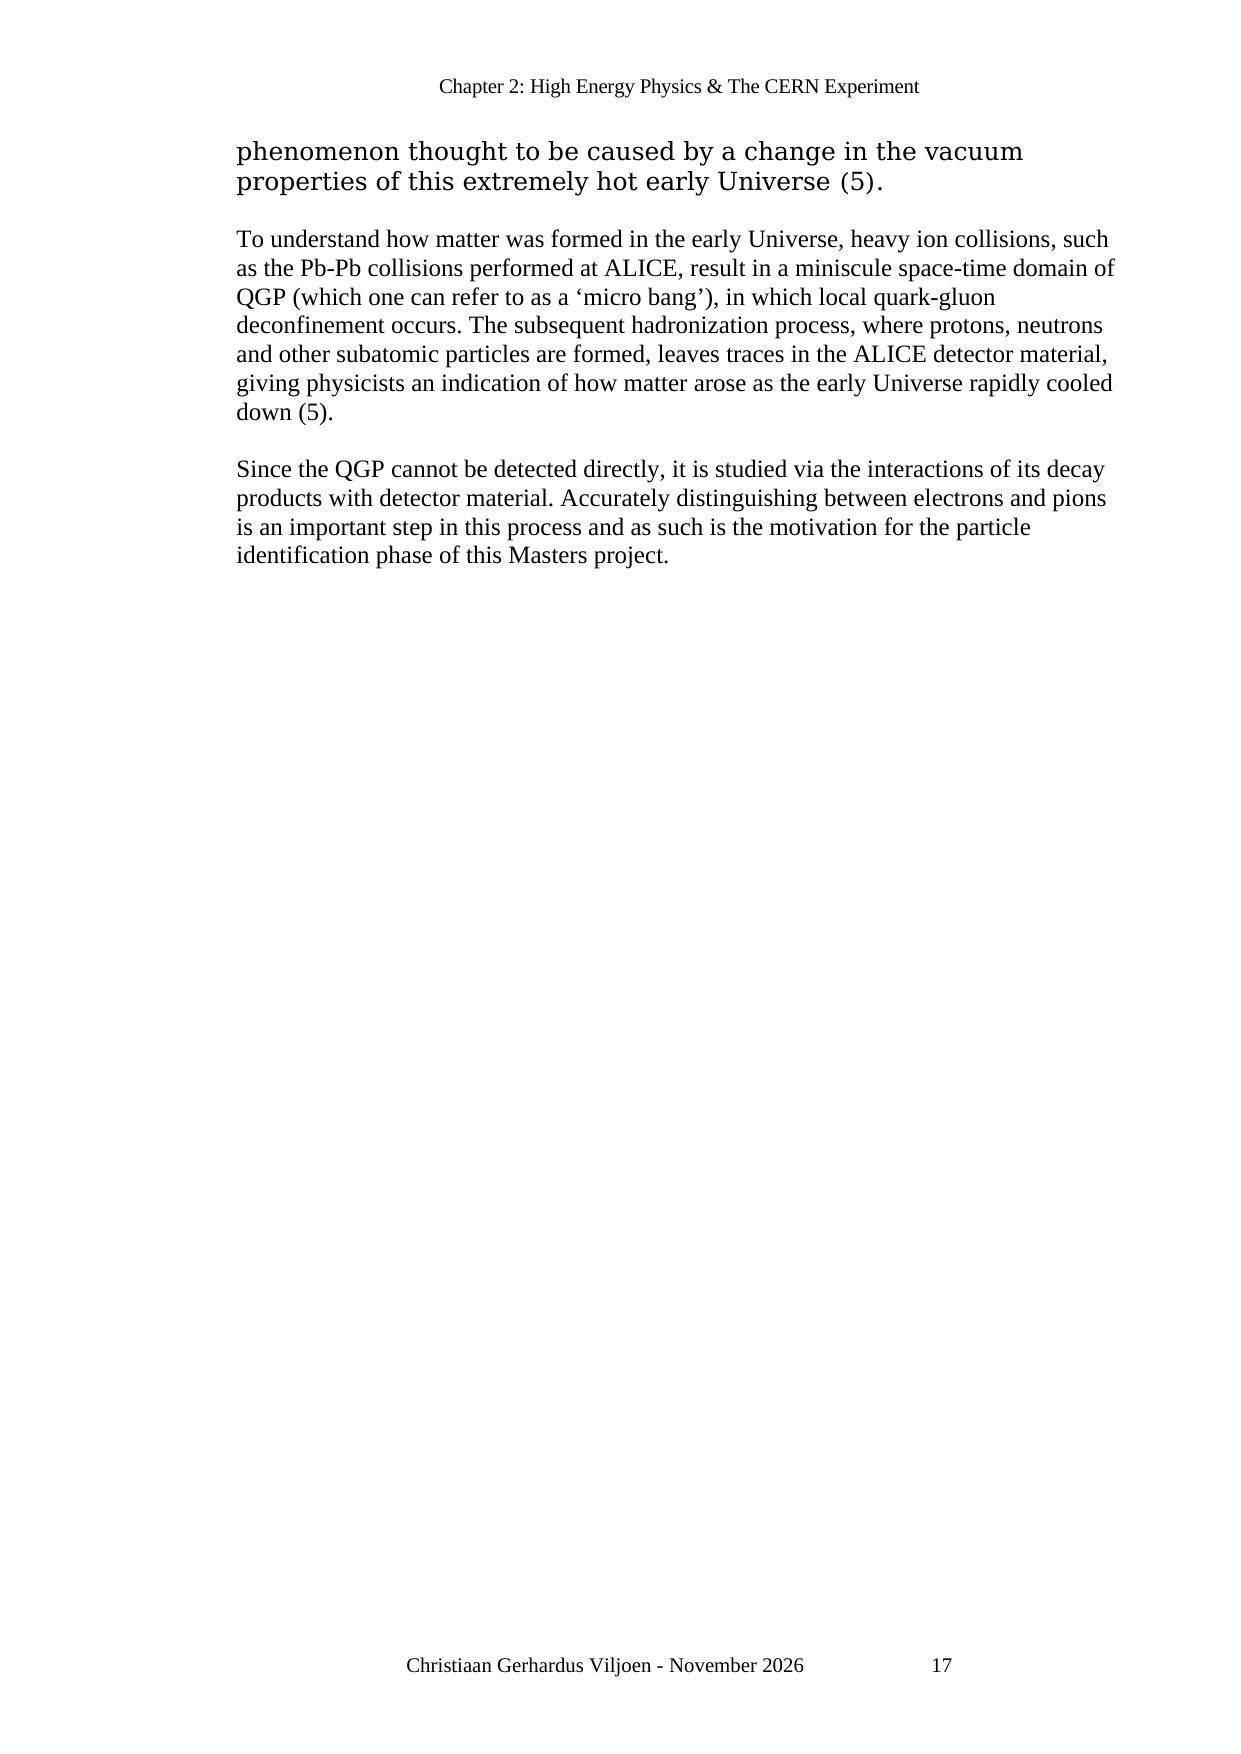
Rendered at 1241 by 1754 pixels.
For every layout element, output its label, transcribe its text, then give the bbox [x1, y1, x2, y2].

text Since the QGP cannot be detected directly, it is studied via the interactions of its decay products with detector material. Accurately distinguishing between electrons and pions is an important step in this process and as such is the motivation for the particle identification phase of this Masters project. [236, 454, 1122, 569]
text To understand how matter was formed in the early Universe, heavy ion collisions, such as the Pb-Pb collisions performed at ALICE, result in a miniscule space-time domain of QGP (which one can refer to as a ‘micro bang’), in which local quark-gluon deconfinement occurs. The subsequent hadronization process, where protons, neutrons and other subatomic particles are formed, leaves traces in the ALICE detector material, giving physicists an indication of how matter arose as the early Universe rapidly cooled down . [236, 224, 1122, 425]
